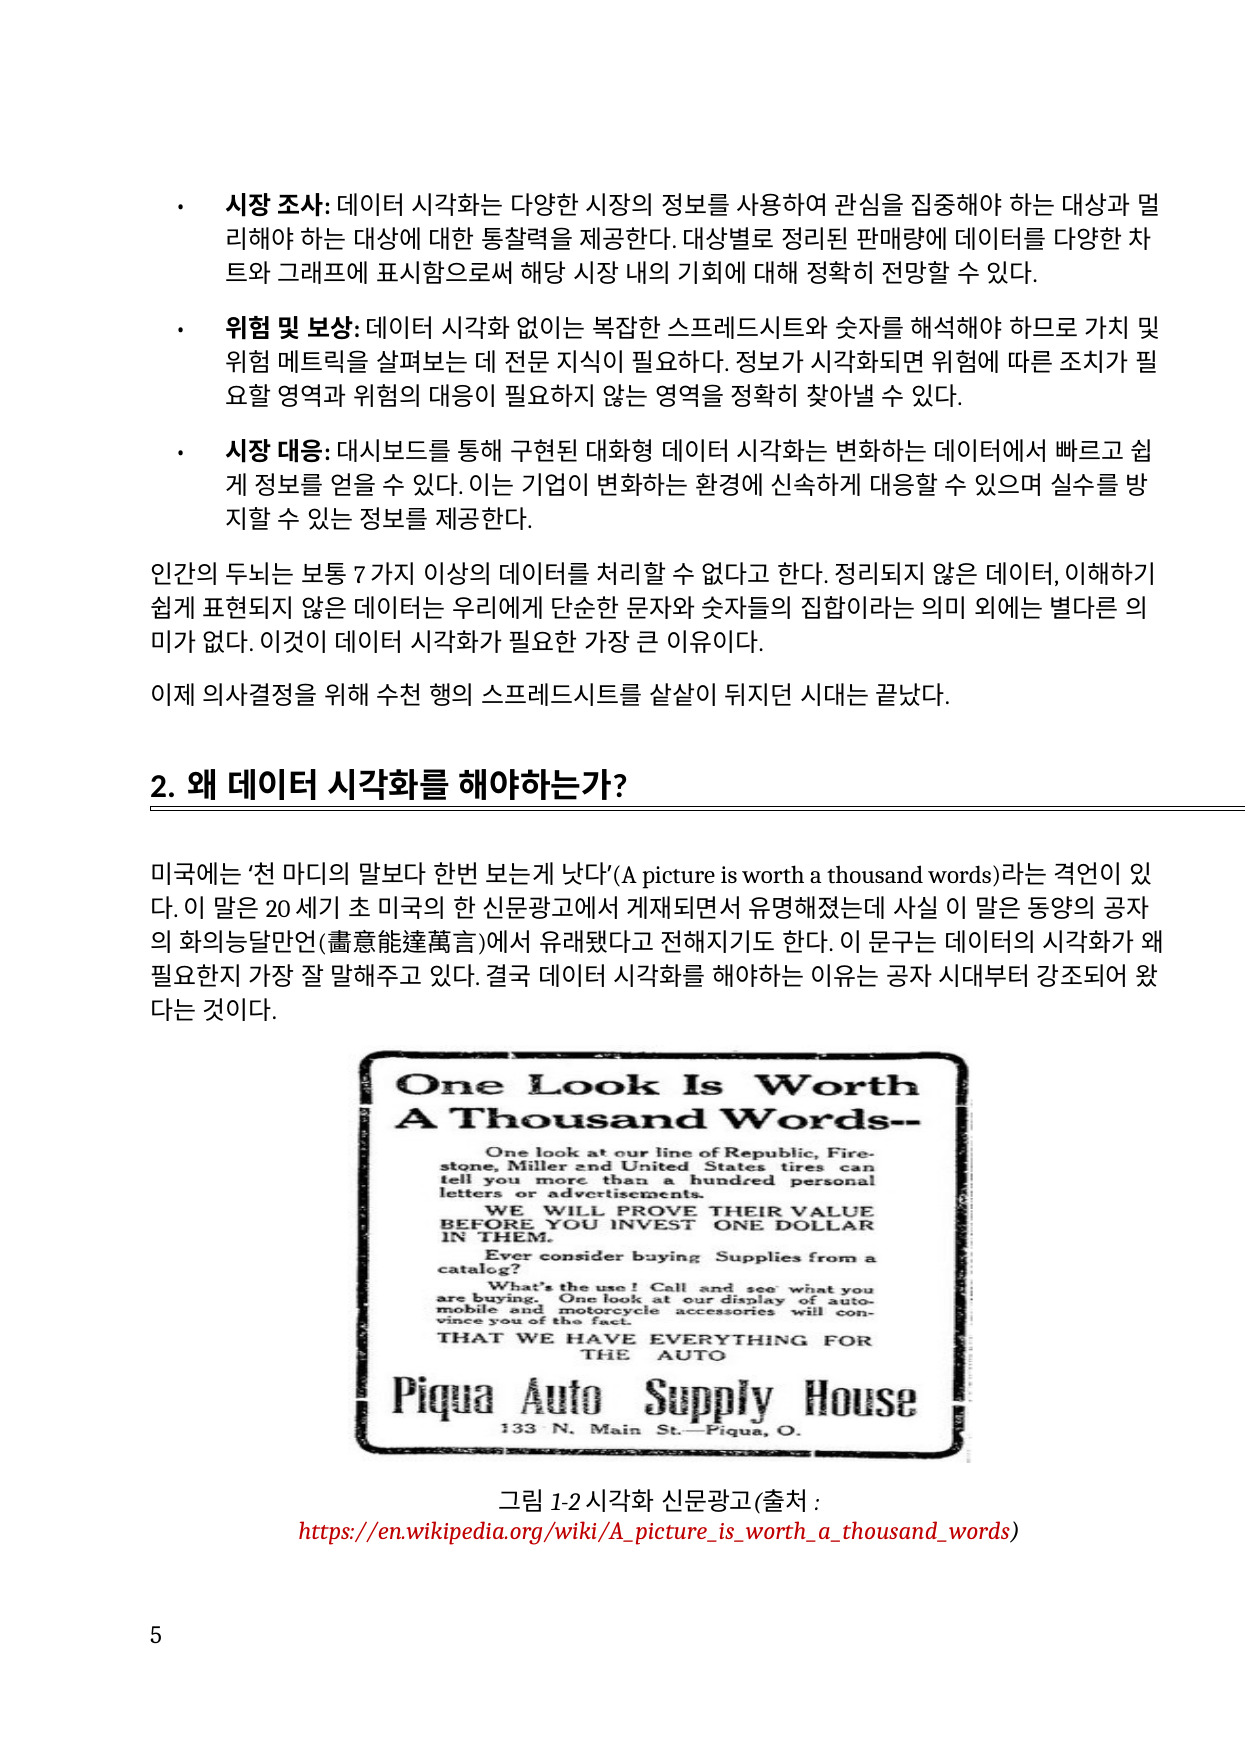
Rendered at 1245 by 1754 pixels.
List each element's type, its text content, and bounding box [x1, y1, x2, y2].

subtitle 왜 데이터 시각화를 해야하는가? [150, 762, 1170, 806]
text 그림 1-2 시각화 신문광고(출처 : https://en.wikipedia.org/wiki/A_picture_is_worth_a_thousand_words) [150, 1483, 1170, 1546]
list 시장 대응: 대시보드를 통해 구현된 대화형 데이터 시각화는 변화하는 데이터에서 빠르고 쉽게 정보를 얻을 수 있다. 이는 기업이 변화하는 환경에 신속하게 대응할 수 있으며 실수를 방지할 수 있는 정보를 제공한다. [175, 433, 1170, 536]
text 인간의 두뇌는 보통 7가지 이상의 데이터를 처리할 수 없다고 한다. 정리되지 않은 데이터, 이해하기 쉽게 표현되지 않은 데이터는 우리에게 단순한 문자와 숫자들의 집합이라는 의미 외에는 별다른 의미가 없다. 이것이 데이터 시각화가 필요한 가장 큰 이유이다. [150, 557, 1170, 659]
list 시장 조사: 데이터 시각화는 다양한 시장의 정보를 사용하여 관심을 집중해야 하는 대상과 멀리해야 하는 대상에 대한 통찰력을 제공한다. 대상별로 정리된 판매량에 데이터를 다양한 차트와 그래프에 표시함으로써 해당 시장 내의 기회에 대해 정확히 전망할 수 있다. [175, 187, 1170, 290]
text 미국에는 ‘천 마디의 말보다 한번 보는게 낫다’(A picture is worth a thousand words)라는 격언이 있다. 이 말은 20세기 초 미국의 한 신문광고에서 게재되면서 유명해졌는데 사실 이 말은 동양의 공자의 화의능달만언(畵意能達萬言)에서 유래됐다고 전해지기도 한다. 이 문구는 데이터의 시각화가 왜 필요한지 가장 잘 말해주고 있다. 결국 데이터 시각화를 해야하는 이유는 공자 시대부터 강조되어 왔다는 것이다. [150, 857, 1170, 1027]
text 이제 의사결정을 위해 수천 행의 스프레드시트를 샅샅이 뒤지던 시대는 끝났다. [150, 677, 1170, 712]
picture [347, 1045, 973, 1463]
list 위험 및 보상: 데이터 시각화 없이는 복잡한 스프레드시트와 숫자를 해석해야 하므로 가치 및 위험 메트릭을 살펴보는 데 전문 지식이 필요하다. 정보가 시각화되면 위험에 따른 조치가 필요할 영역과 위험의 대응이 필요하지 않는 영역을 정확히 찾아낼 수 있다. [175, 311, 1170, 413]
